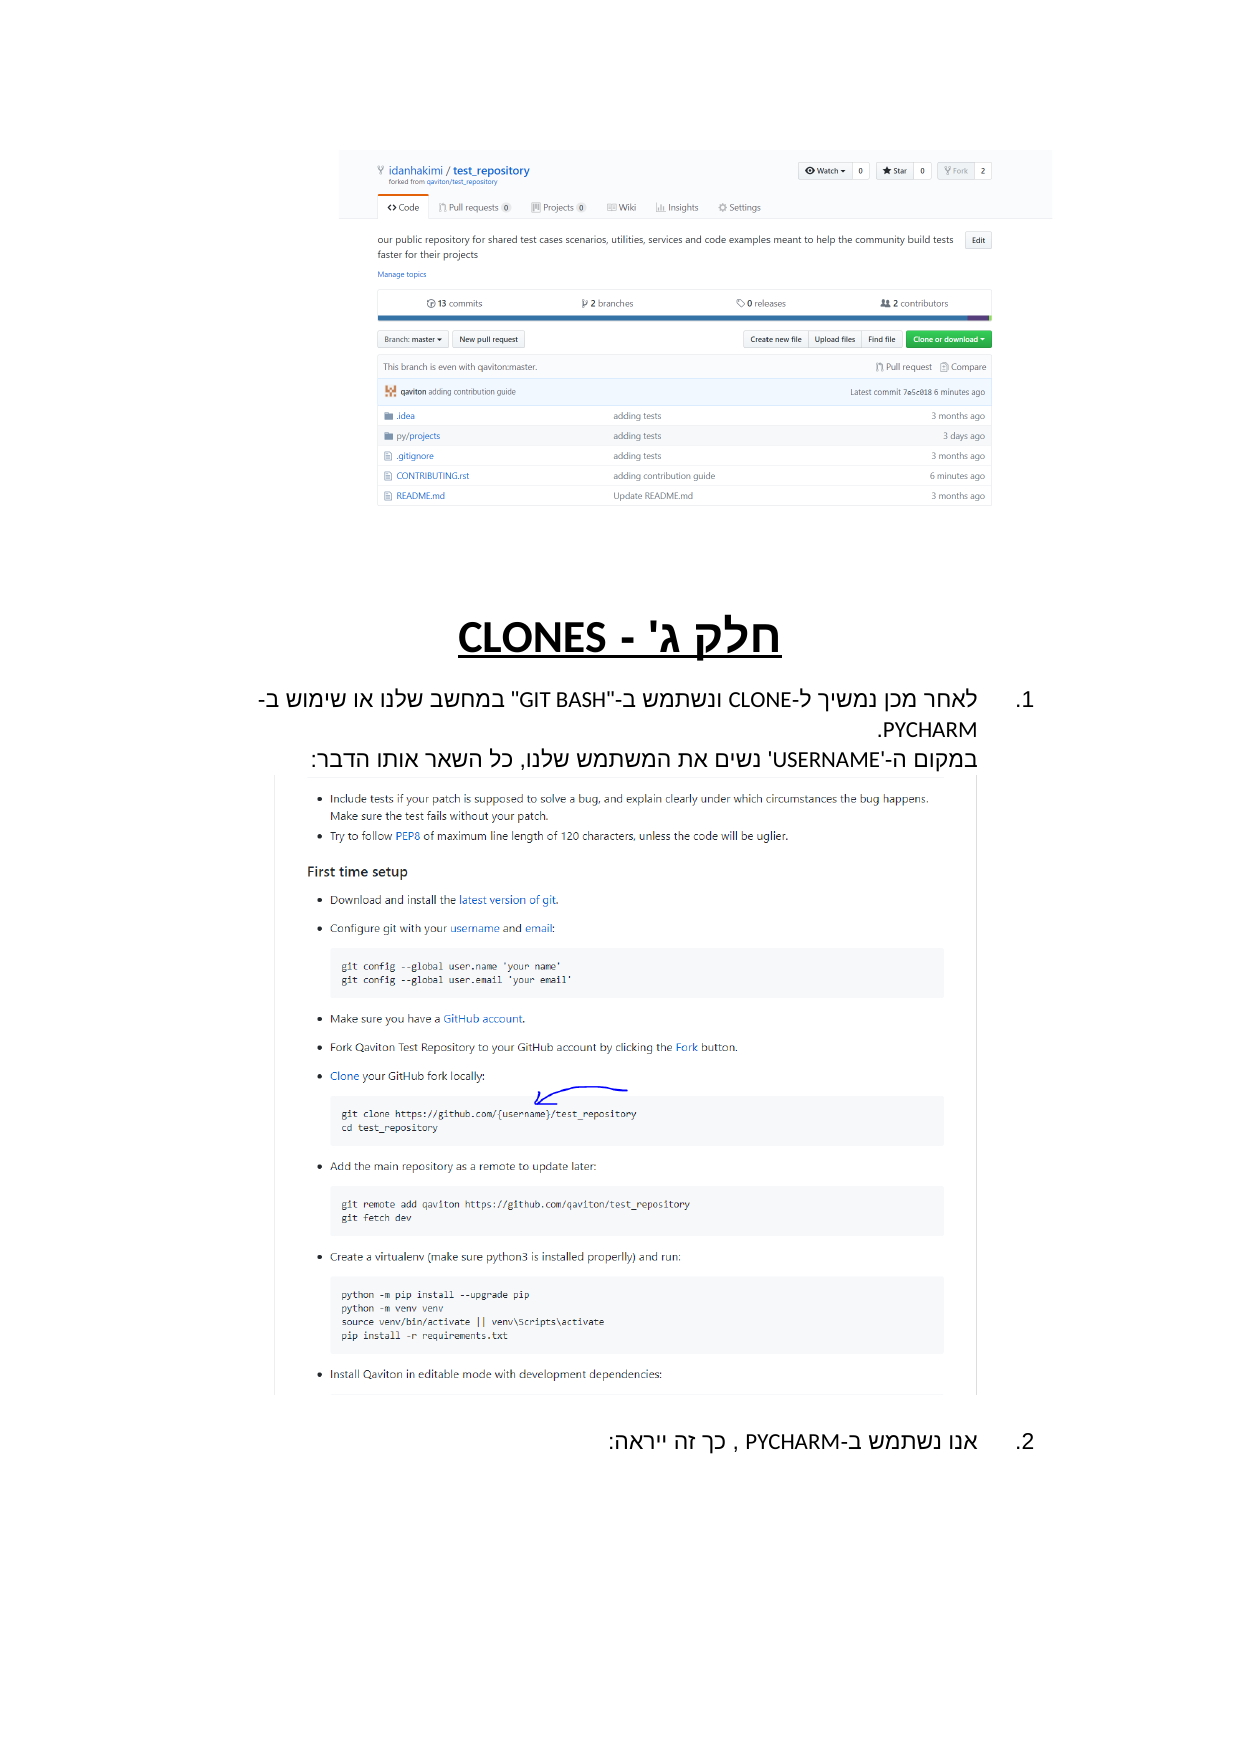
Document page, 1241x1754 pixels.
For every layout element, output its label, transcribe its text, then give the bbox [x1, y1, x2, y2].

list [187, 1427, 1015, 1483]
picture [338, 150, 1053, 512]
text חלק ג' - CLONES [187, 608, 1053, 664]
picture [272, 775, 978, 1395]
